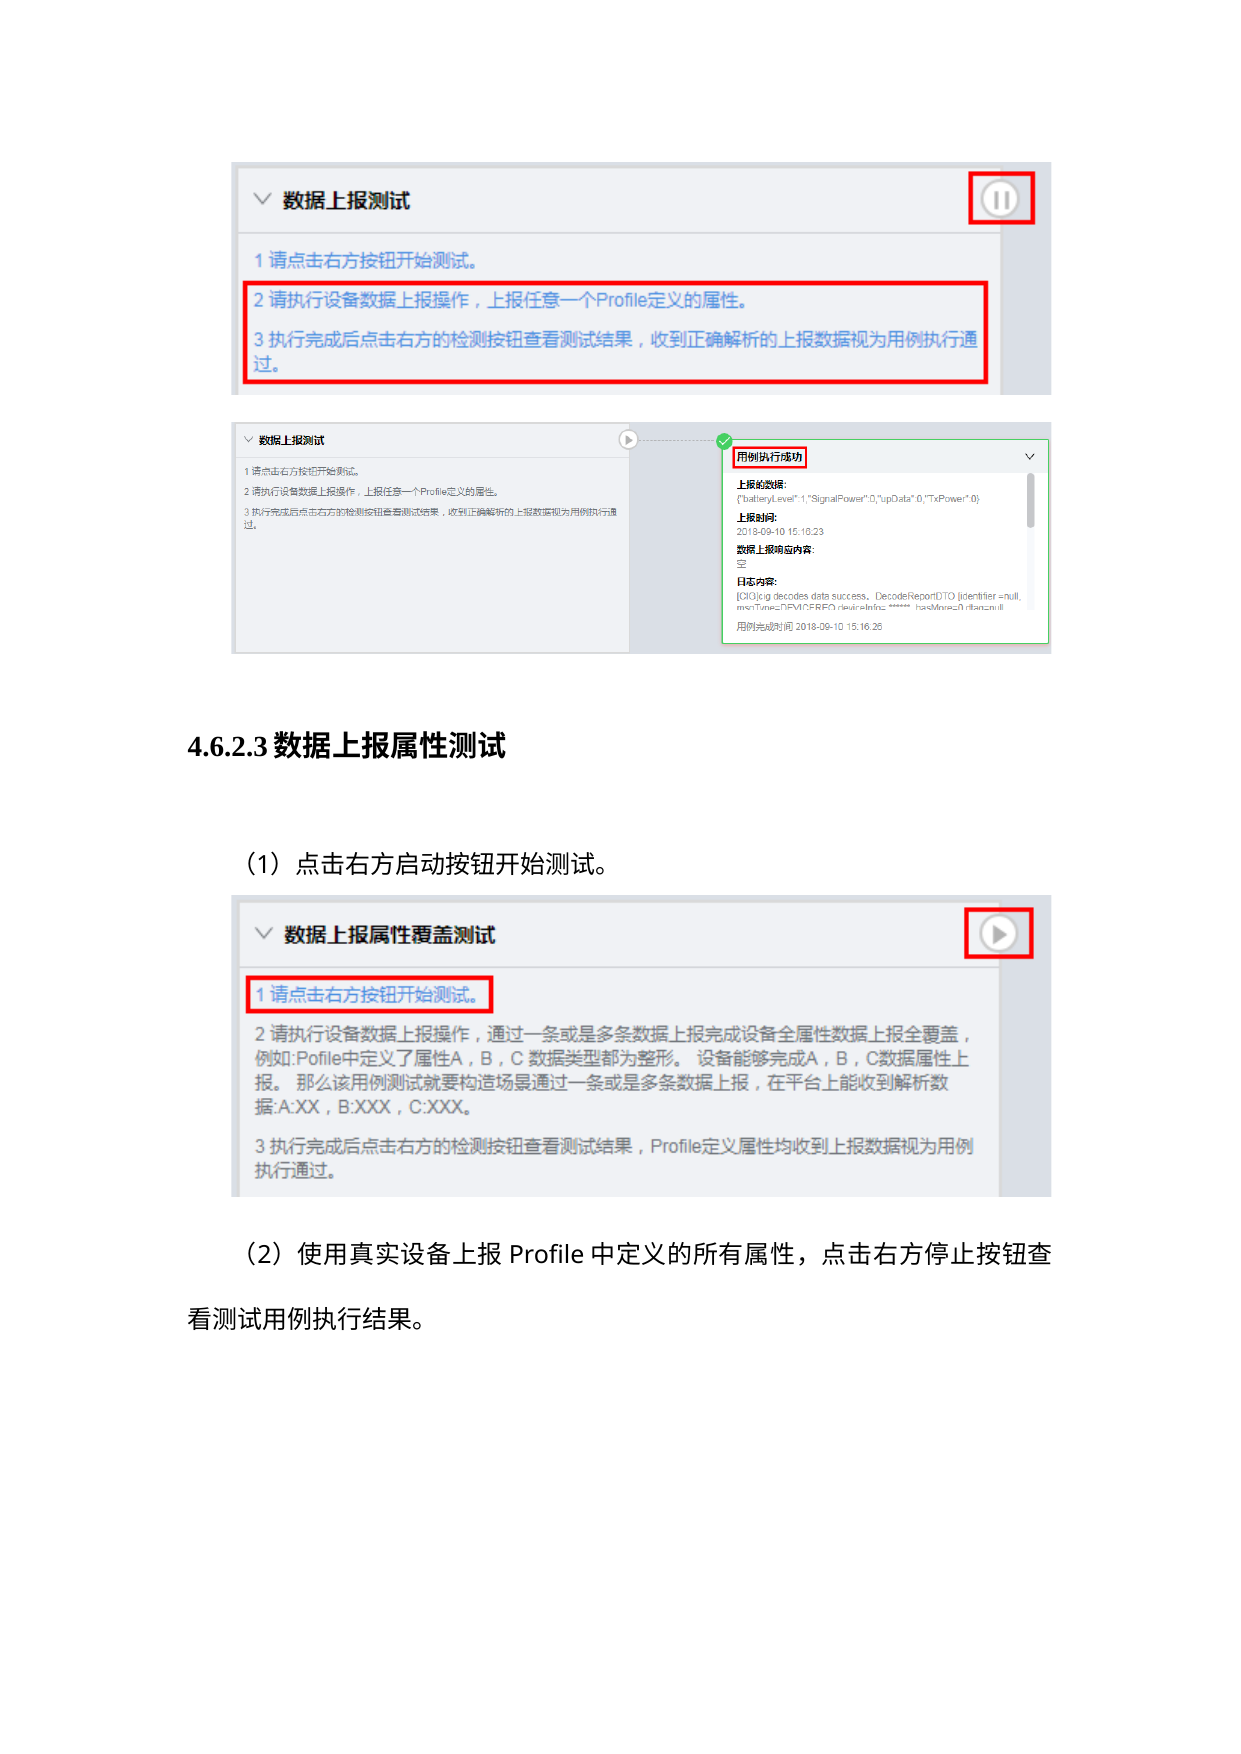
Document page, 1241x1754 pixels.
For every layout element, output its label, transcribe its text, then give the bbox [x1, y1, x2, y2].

picture [231, 895, 1052, 1197]
picture [231, 422, 1052, 654]
text （1）点击右方启动按钮开始测试。 [187, 830, 1053, 895]
text （2）使用真实设备上报Profile中定义的所有属性，点击右方停止按钮查看测试用例执行结果。 [187, 1220, 1053, 1350]
picture [231, 162, 1052, 395]
subtitle 4.6.2.3数据上报属性测试 [187, 711, 1053, 776]
